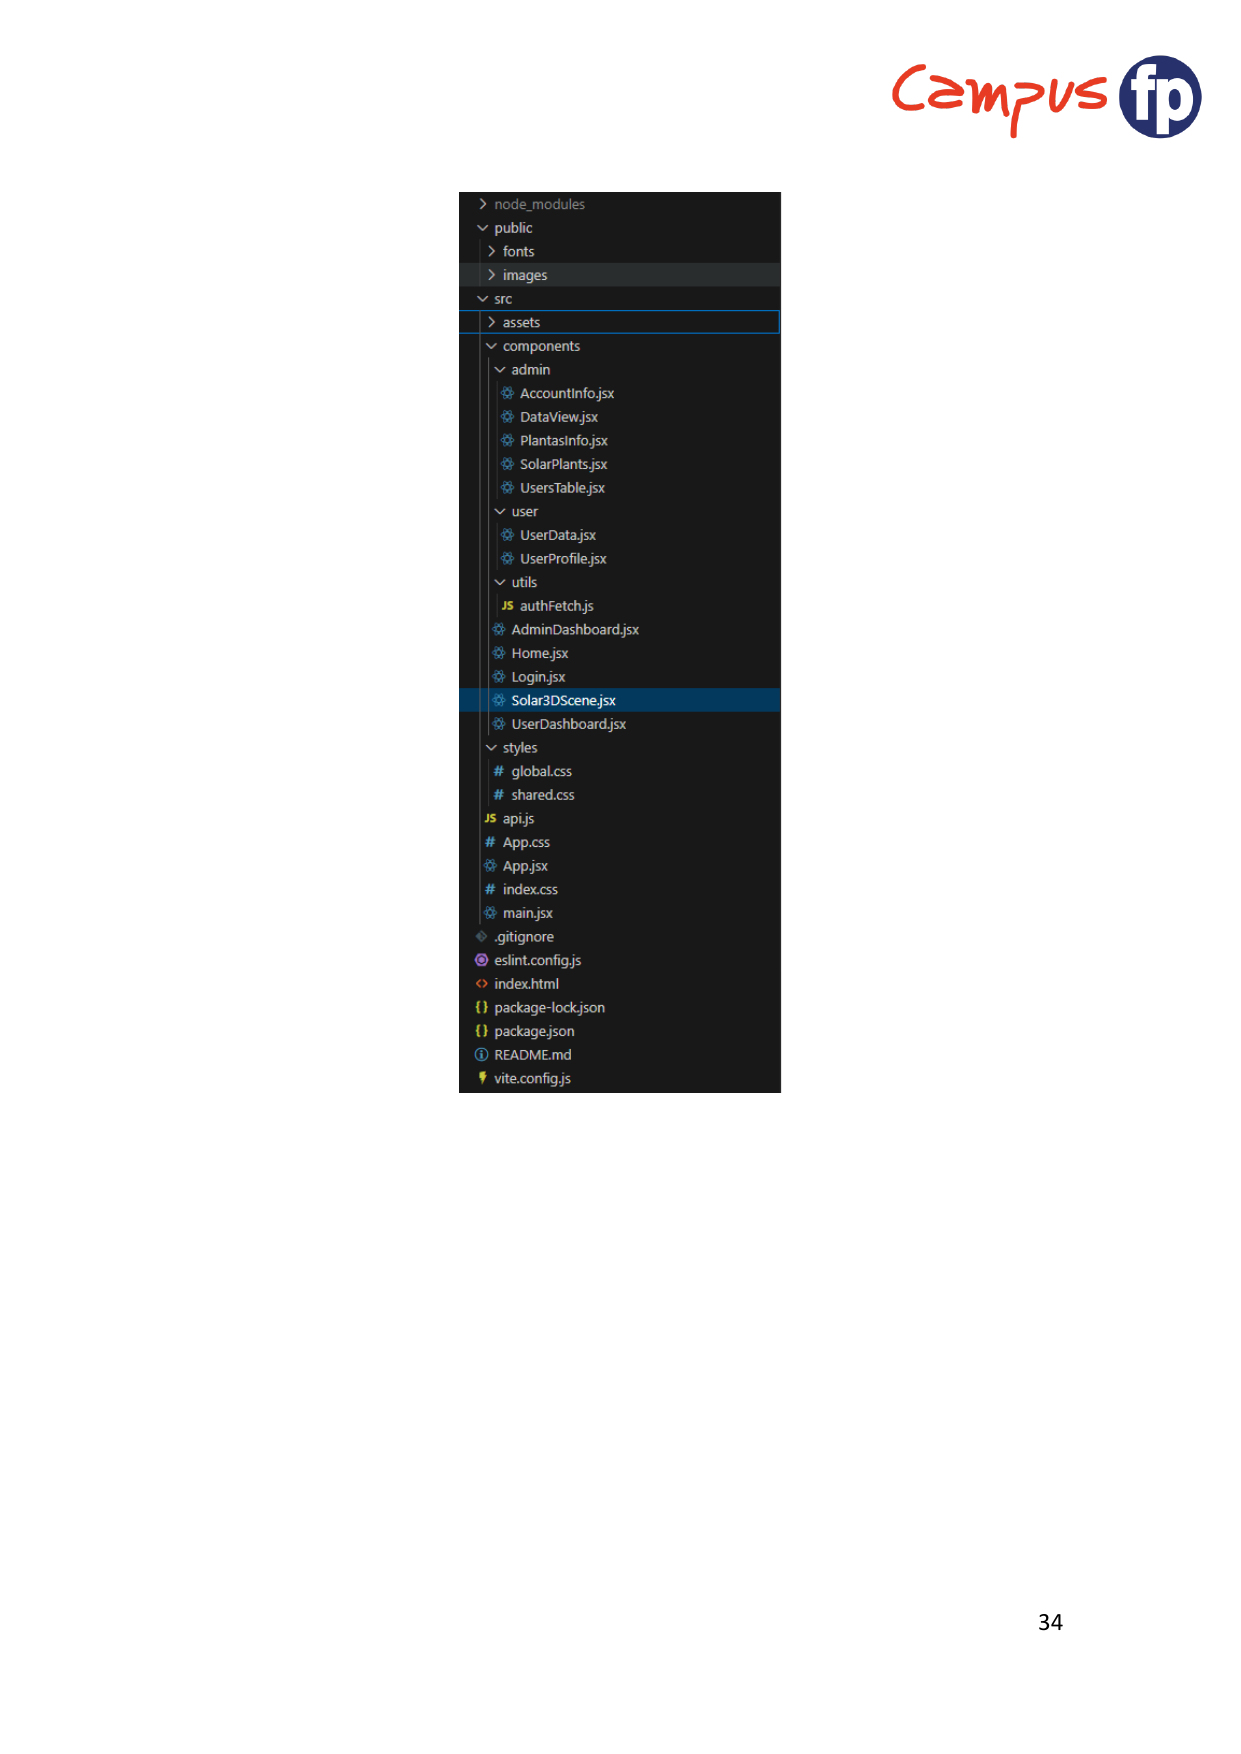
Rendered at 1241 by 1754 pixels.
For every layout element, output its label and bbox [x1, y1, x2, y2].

picture [880, 25, 1215, 168]
picture [459, 192, 782, 1093]
